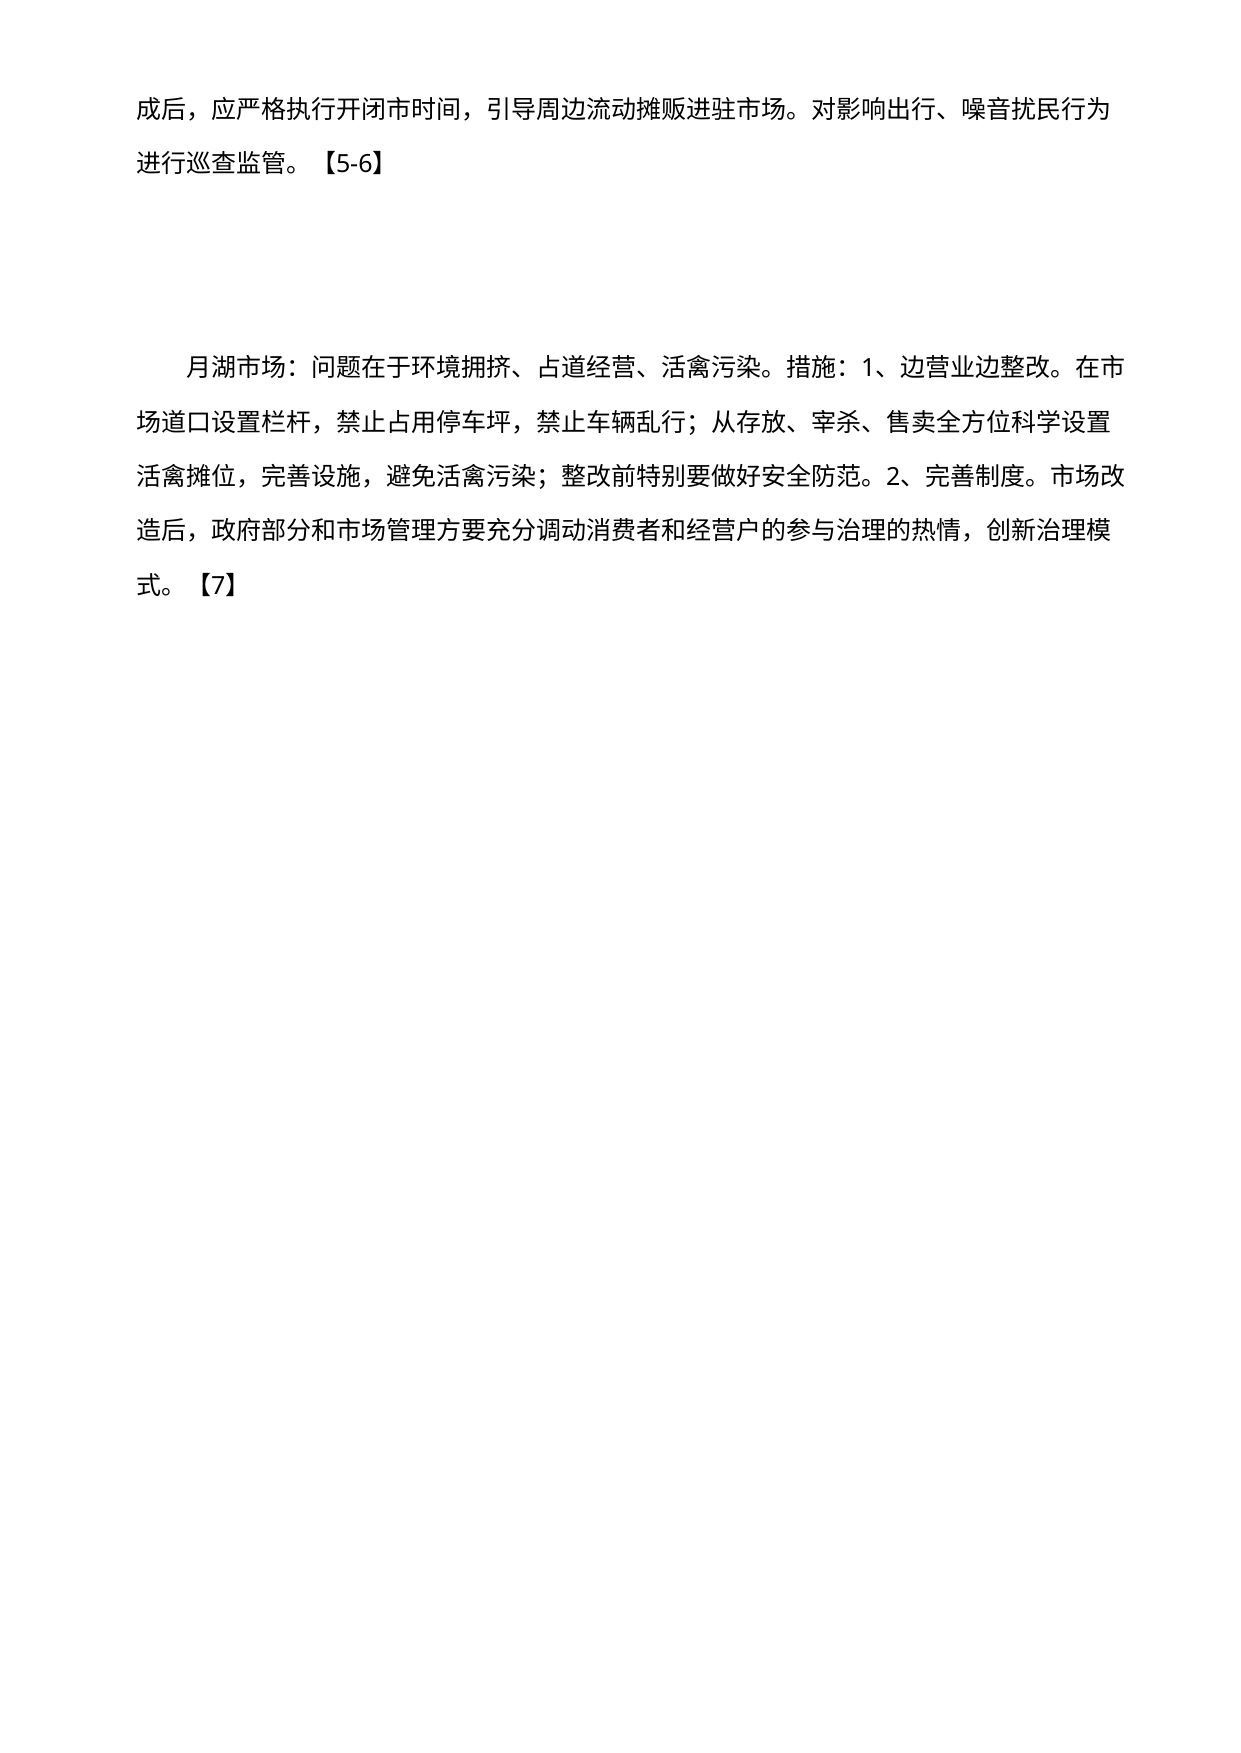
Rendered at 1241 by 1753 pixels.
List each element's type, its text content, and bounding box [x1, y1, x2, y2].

text 月湖市场：问题在于环境拥挤、占道经营、活禽污染。措施：1、边营业边整改。在市场道口设置栏杆，禁止占用停车坪，禁止车辆乱行；从存放、宰杀、售卖全方位科学设置活禽摊位，完善设施，避免活禽污染；整改前特别要做好安全防范。2、完善制度。市场改造后，政府部分和市场管理方要充分调动消费者和经营户的参与治理的热情，创新治理模式。【7】 [136, 348, 1130, 601]
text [136, 89, 1130, 180]
